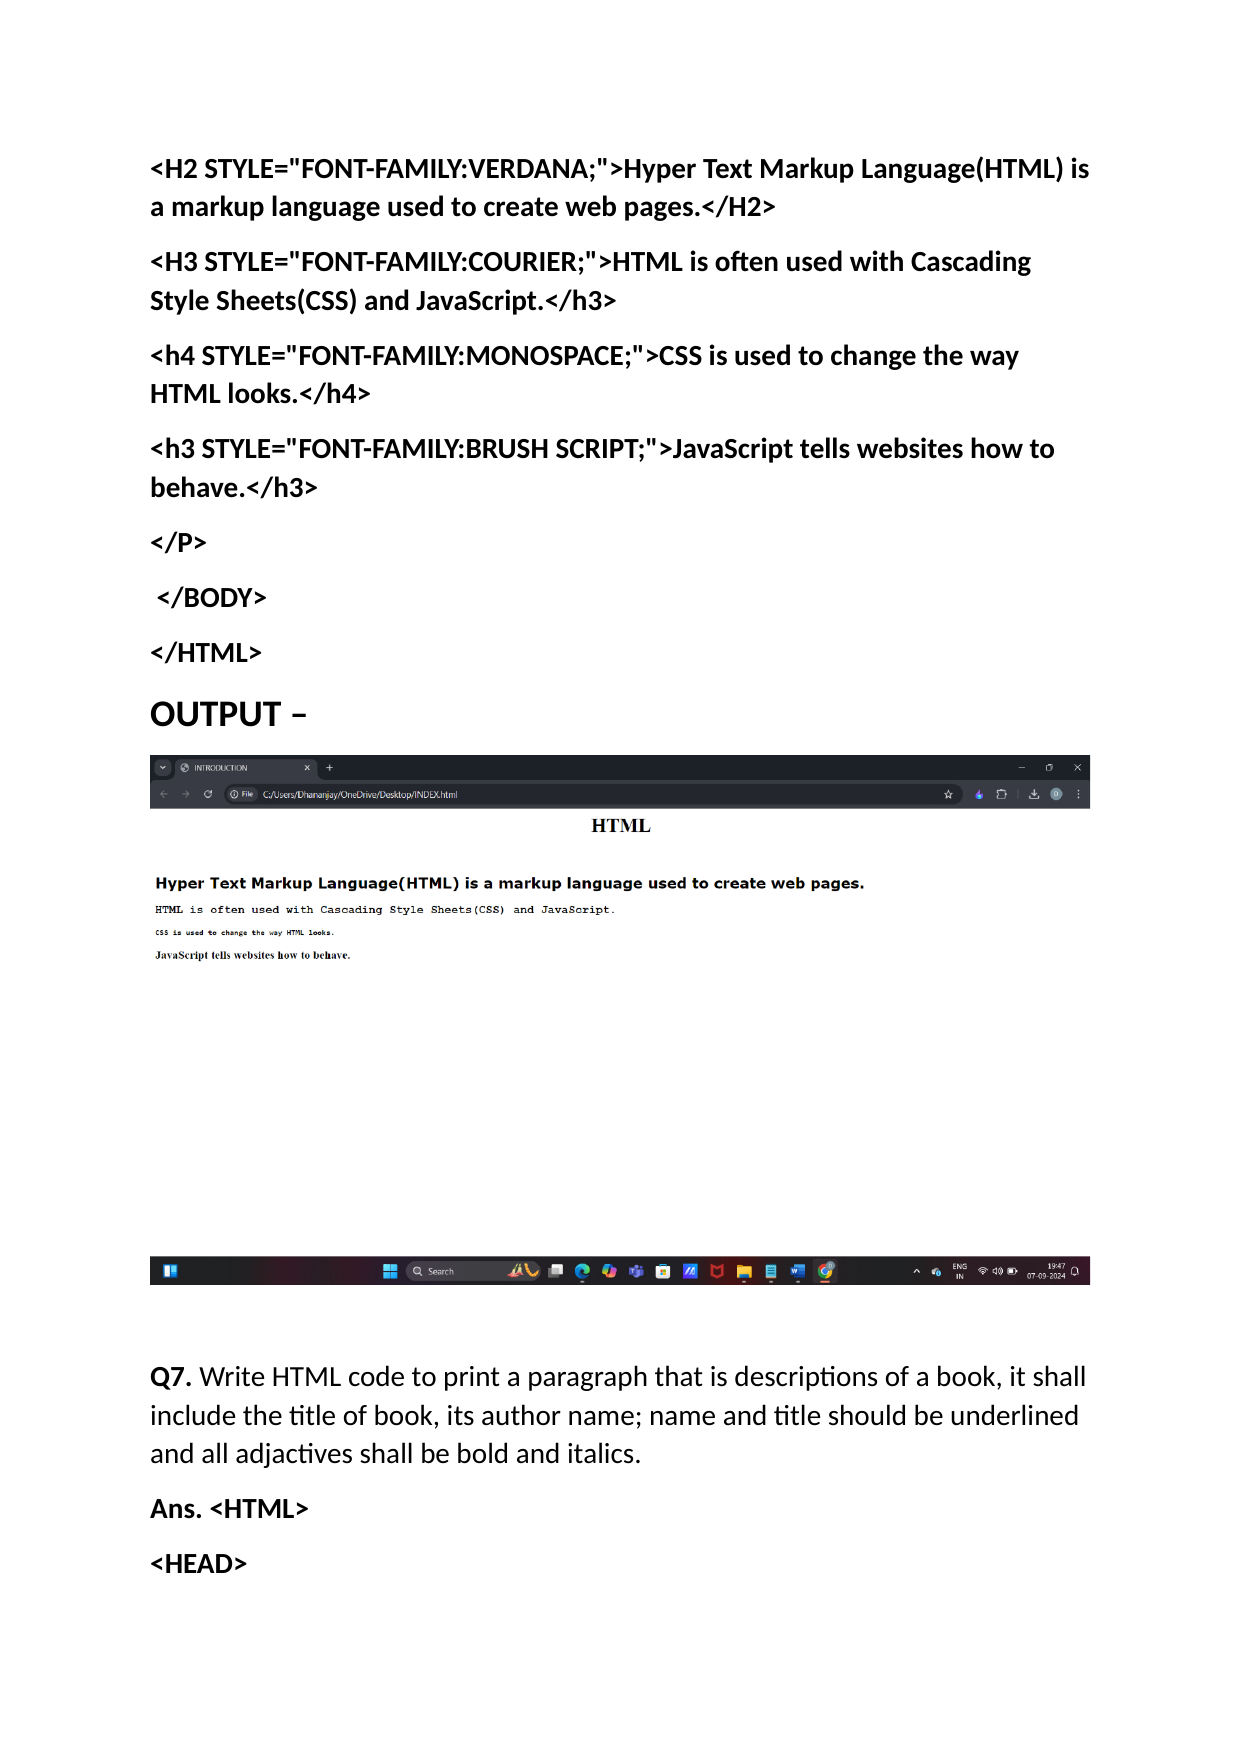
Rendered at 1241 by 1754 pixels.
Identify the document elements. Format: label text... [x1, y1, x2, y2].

text <h4 STYLE="FONT-FAMILY:MONOSPACE;">CSS is used to change the way HTML looks.</h4> [150, 337, 1090, 411]
text </P> [150, 524, 1090, 560]
text </BODY> [150, 579, 1090, 615]
text <HEAD> [150, 1545, 1090, 1581]
text Ans. <HTML> [150, 1490, 1090, 1526]
text <h3 STYLE="FONT-FAMILY:BRUSH SCRIPT;">JavaScript tells websites how to behave.</h3> [150, 431, 1090, 505]
text OUTPUT – [150, 689, 1090, 735]
picture [150, 755, 1091, 1285]
text <H2 STYLE="FONT-FAMILY:VERDANA;">Hyper Text Markup Language(HTML) is a markup language used to create web pages.</H2> [150, 150, 1090, 224]
text <H3 STYLE="FONT-FAMILY:COURIER;">HTML is often used with Cascading Style Sheets(CSS) and JavaScript.</h3> [150, 243, 1090, 318]
text Q7. Write HTML code to print a paragraph that is descriptions of a book, it shall include the title of book, its author name; name and title should be underlined and all adjactives shall be bold and italics. [150, 1358, 1090, 1471]
text </HTML> [150, 634, 1090, 670]
